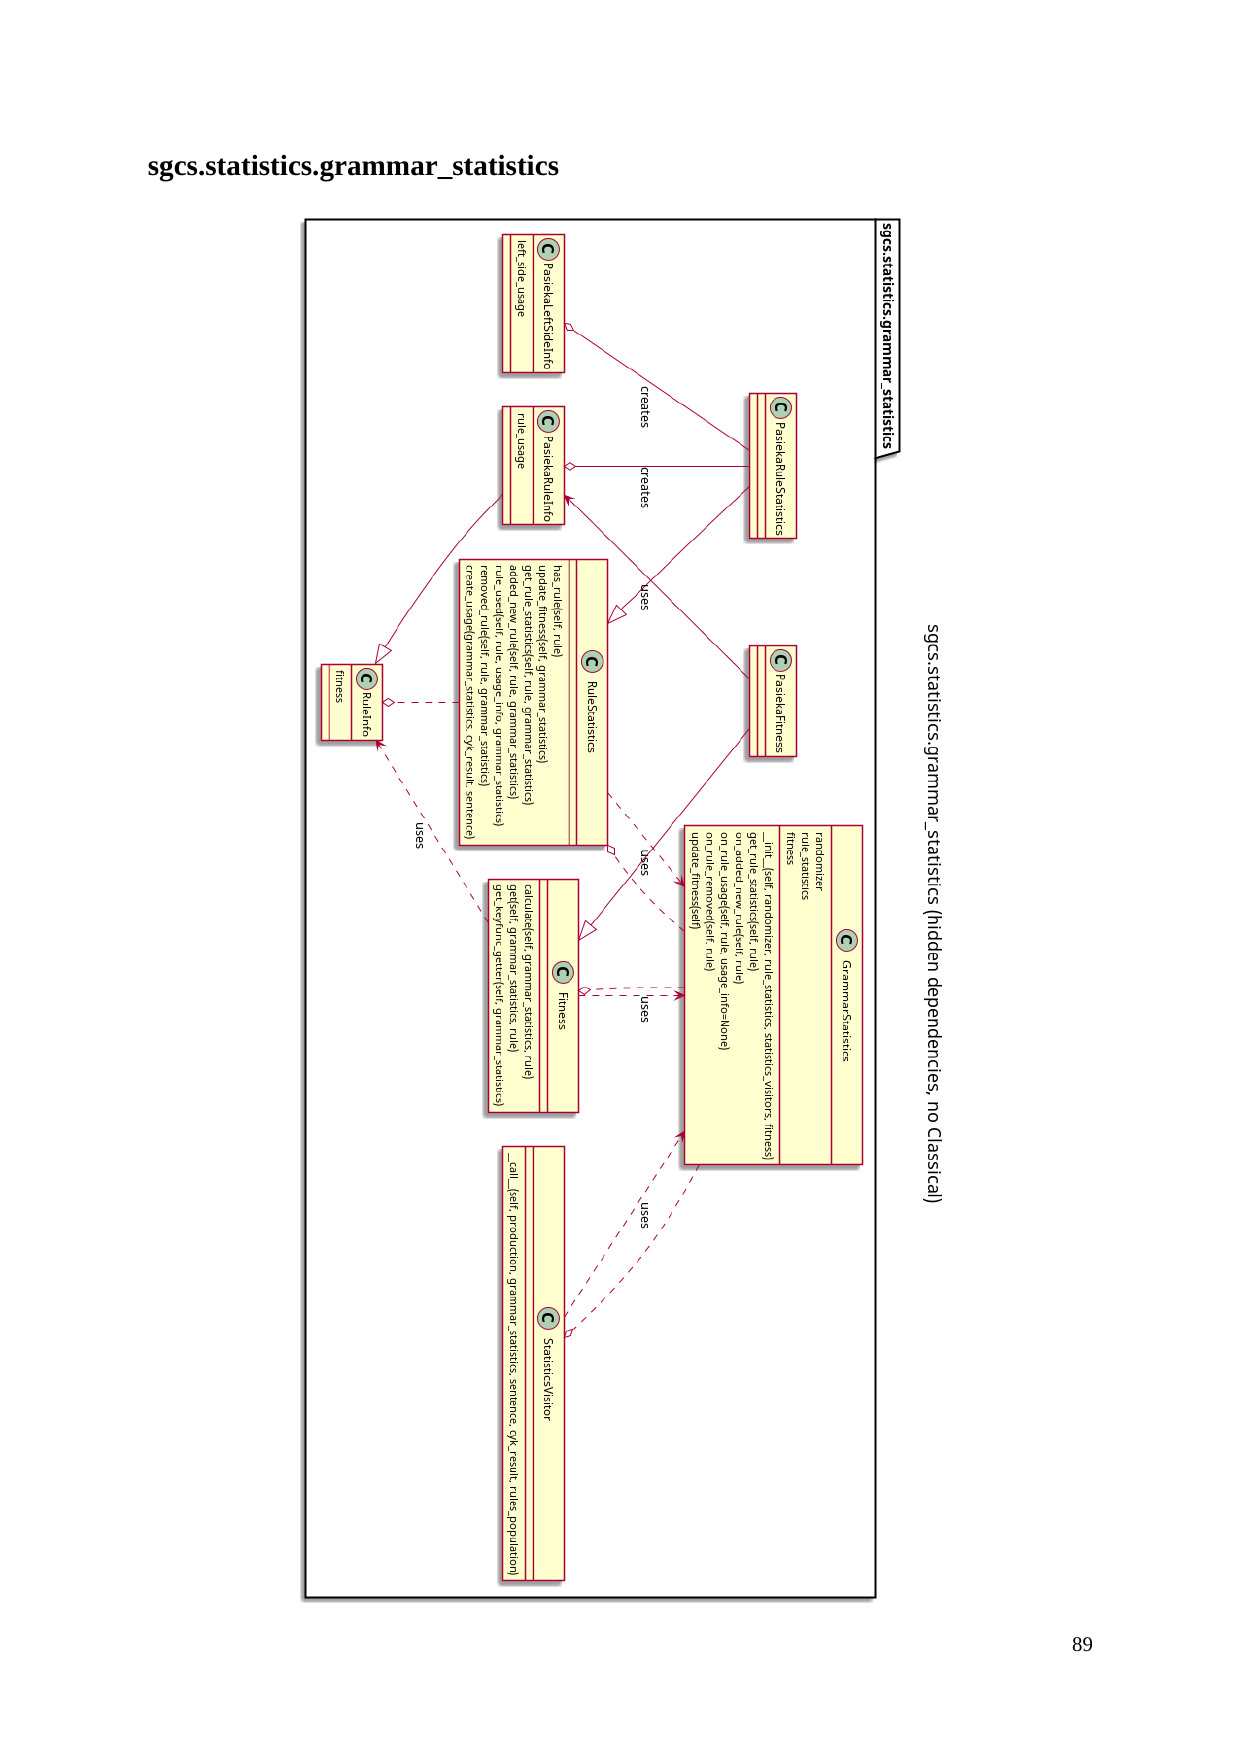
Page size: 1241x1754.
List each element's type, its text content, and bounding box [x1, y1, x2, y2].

text sgcs.statistics.grammar_statistics [148, 148, 1093, 181]
picture [295, 197, 946, 1607]
